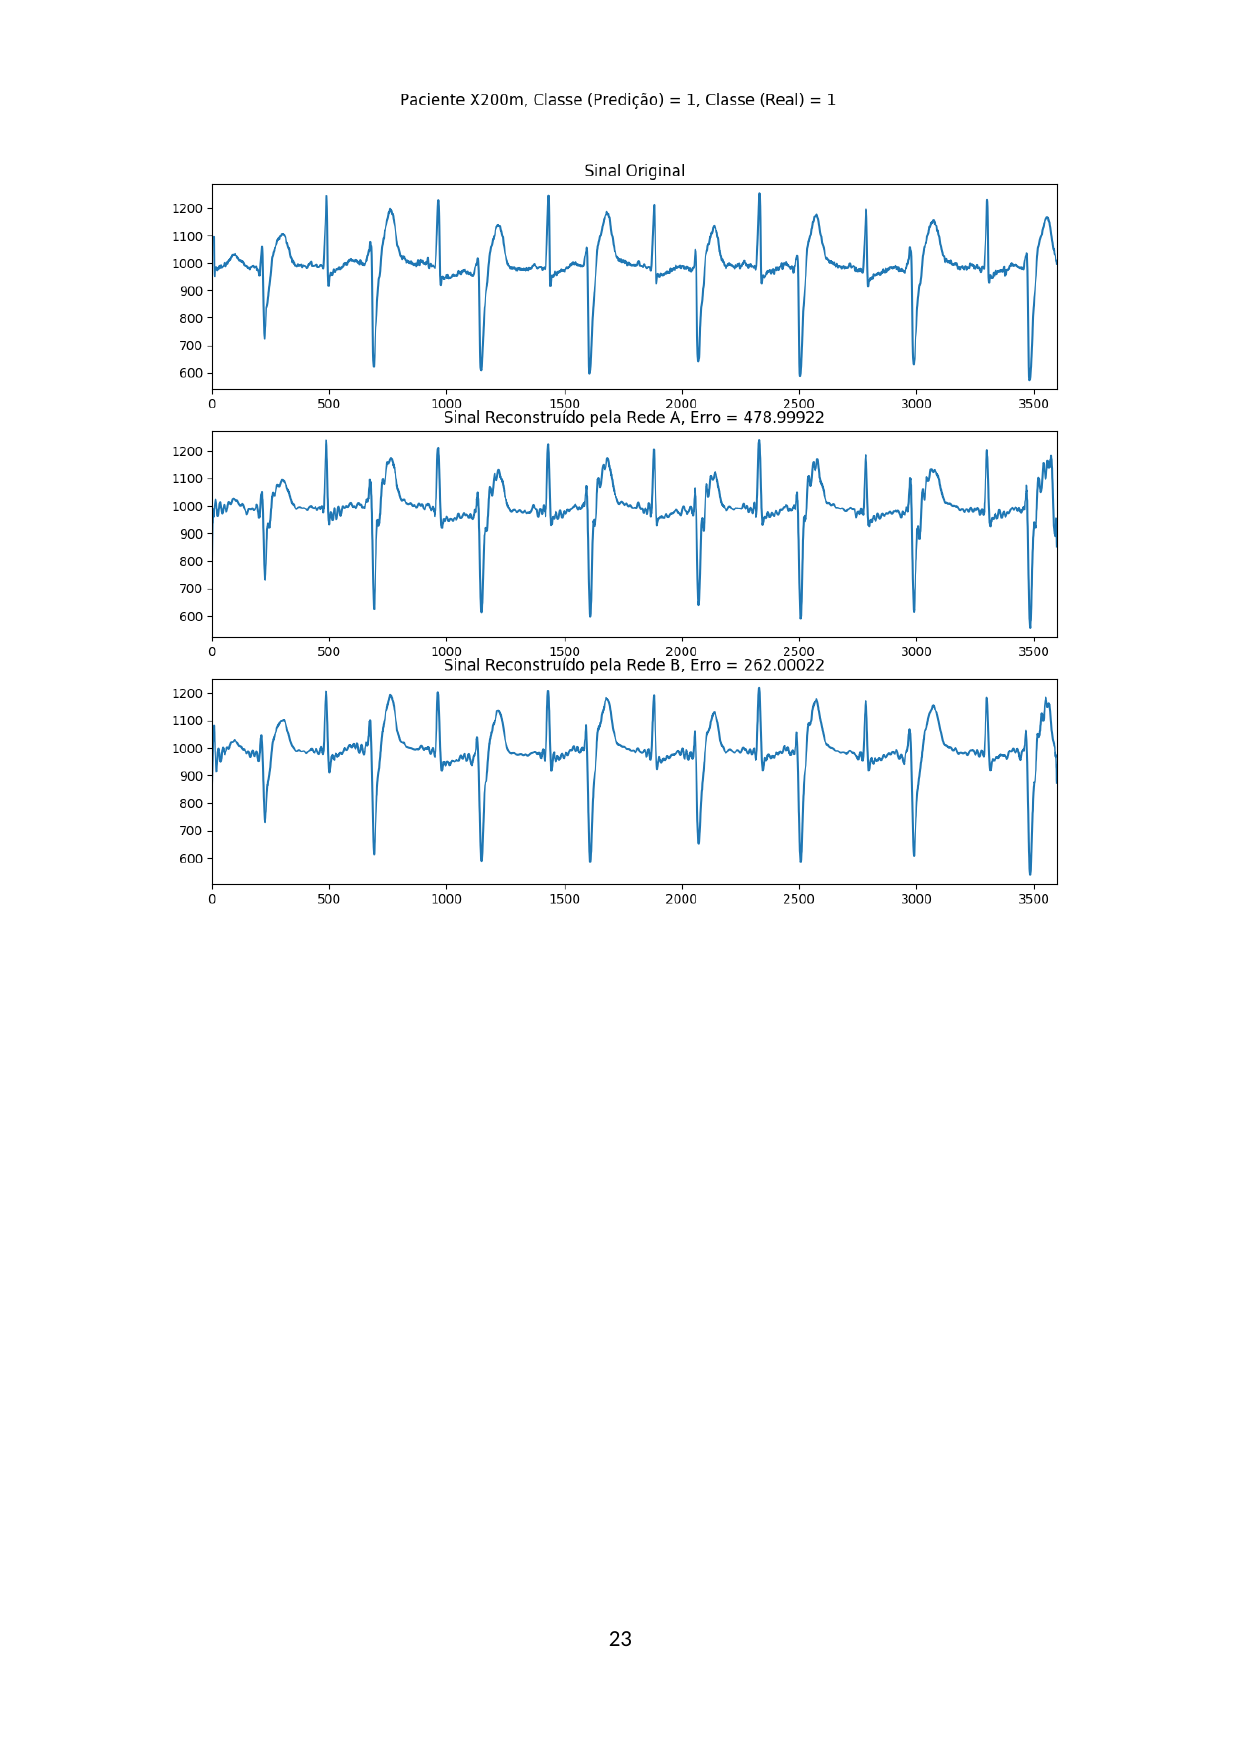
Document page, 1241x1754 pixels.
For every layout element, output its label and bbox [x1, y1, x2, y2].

picture [75, 75, 1166, 984]
